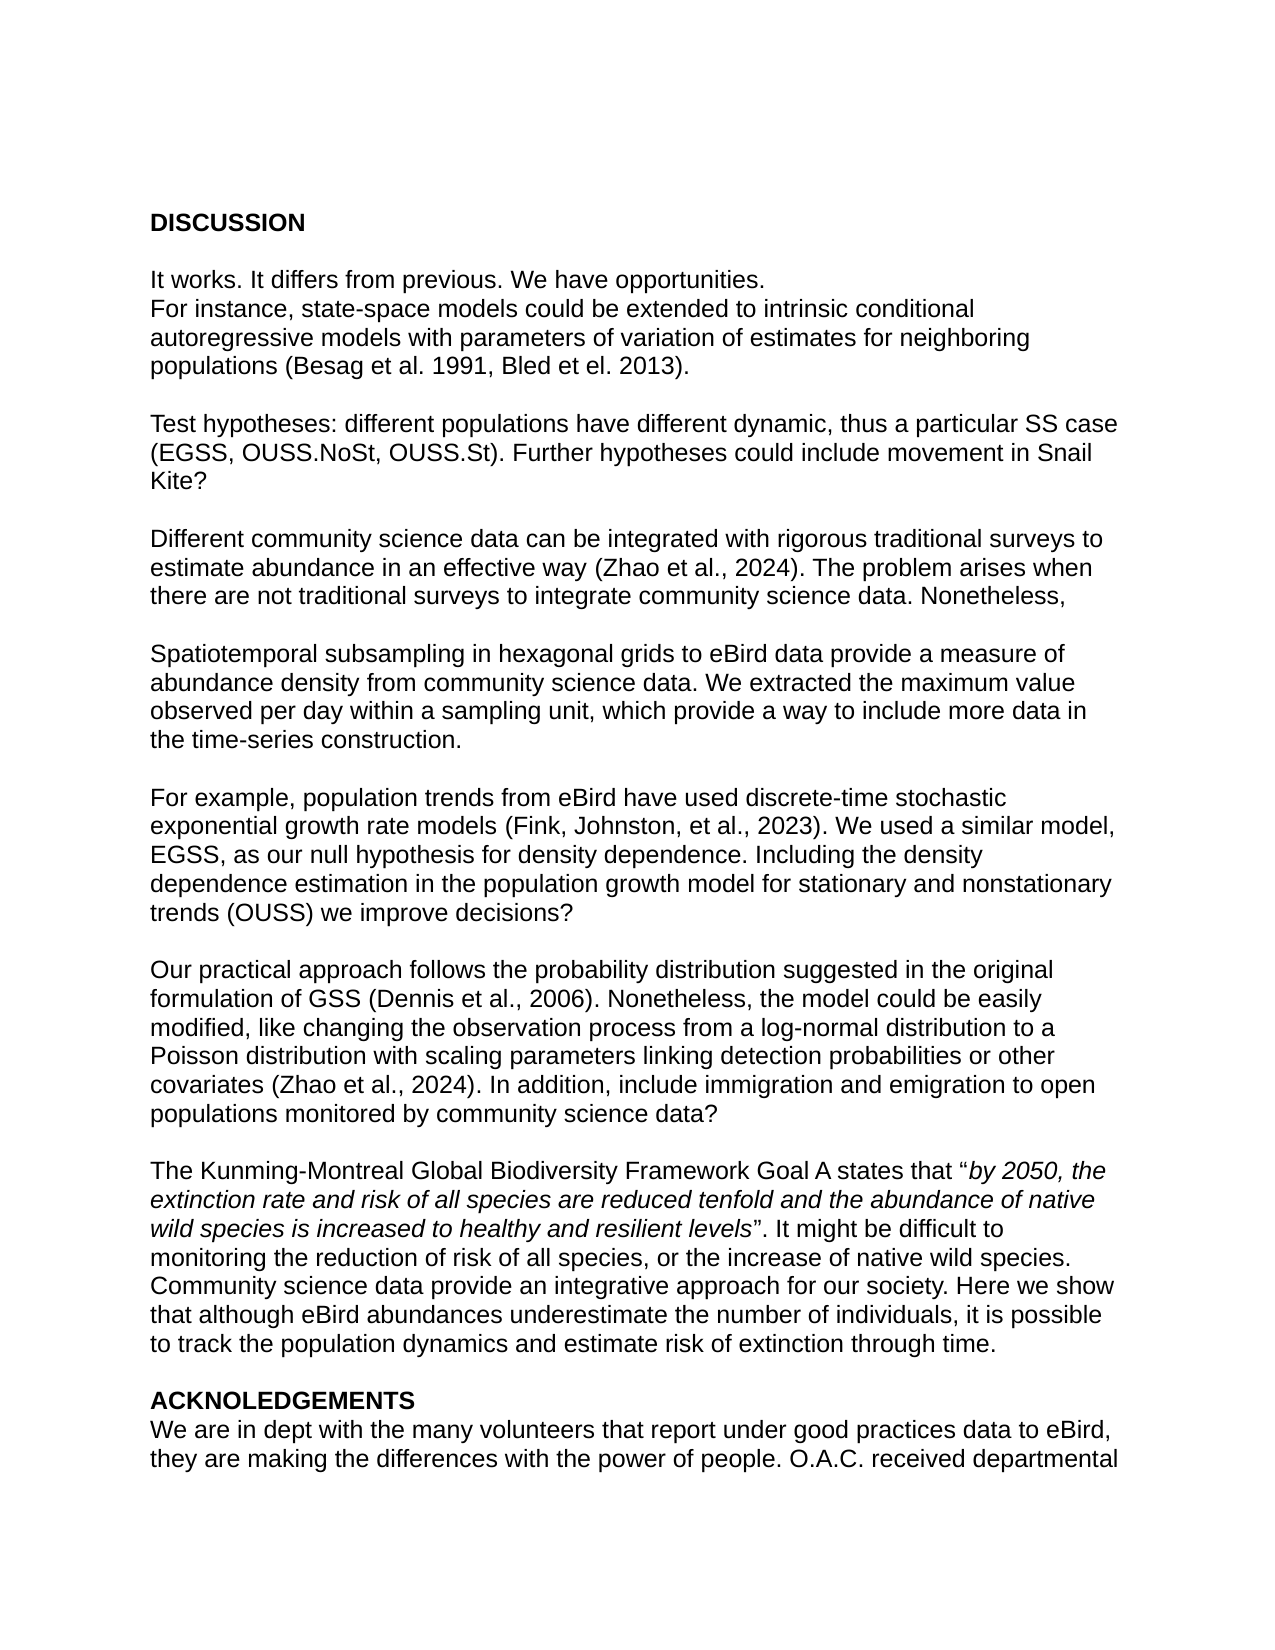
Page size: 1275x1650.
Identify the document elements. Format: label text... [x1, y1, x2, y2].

text DISCUSSION [150, 207, 1125, 236]
text For instance, state-space models could be extended to intrinsic conditional autoregressive models with parameters of variation of estimates for neighboring populations (Besag et al. 1991, Bled et el. 2013). [150, 294, 1125, 380]
text Different community science data can be integrated with rigorous traditional surveys to estimate abundance in an effective way (Zhao et al., 2024). The problem arises when there are not traditional surveys to integrate community science data. Nonetheless, [150, 524, 1125, 610]
text Spatiotemporal subsampling in hexagonal grids to eBird data provide a measure of abundance density from community science data. We extracted the maximum value observed per day within a sampling unit, which provide a way to include more data in the time-series construction. [150, 639, 1125, 754]
text For example, population trends from eBird have used discrete-time stochastic exponential growth rate models (Fink, Johnston, et al., 2023). We used a similar model, EGSS, as our null hypothesis for density dependence. Including the density dependence estimation in the population growth model for stationary and nonstationary trends (OUSS) we improve decisions? [150, 782, 1125, 926]
text The Kunming-Montreal Global Biodiversity Framework Goal A states that “by 2050, the extinction rate and risk of all species are reduced tenfold and the abundance of native wild species is increased to healthy and resilient levels”. It might be difficult to monitoring the reduction of risk of all species, or the increase of native wild species. Community science data provide an integrative approach for our society. Here we show that although eBird abundances underestimate the number of individuals, it is possible to track the population dynamics and estimate risk of extinction through time. [150, 1156, 1125, 1357]
text ACKNOLEDGEMENTS [150, 1386, 1125, 1415]
text Our practical approach follows the probability distribution suggested in the original formulation of GSS (Dennis et al., 2006). Nonetheless, the model could be easily modified, like changing the observation process from a log-normal distribution to a Poisson distribution with scaling parameters linking detection probabilities or other covariates (Zhao et al., 2024). In addition, include immigration and emigration to open populations monitored by community science data? [150, 955, 1125, 1127]
text Test hypotheses: different populations have different dynamic, thus a particular SS case (EGSS, OUSS.NoSt, OUSS.St). Further hypotheses could include movement in Snail Kite? [150, 409, 1125, 495]
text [150, 1415, 1125, 1472]
text It works. It differs from previous. We have opportunities. [150, 265, 1125, 294]
